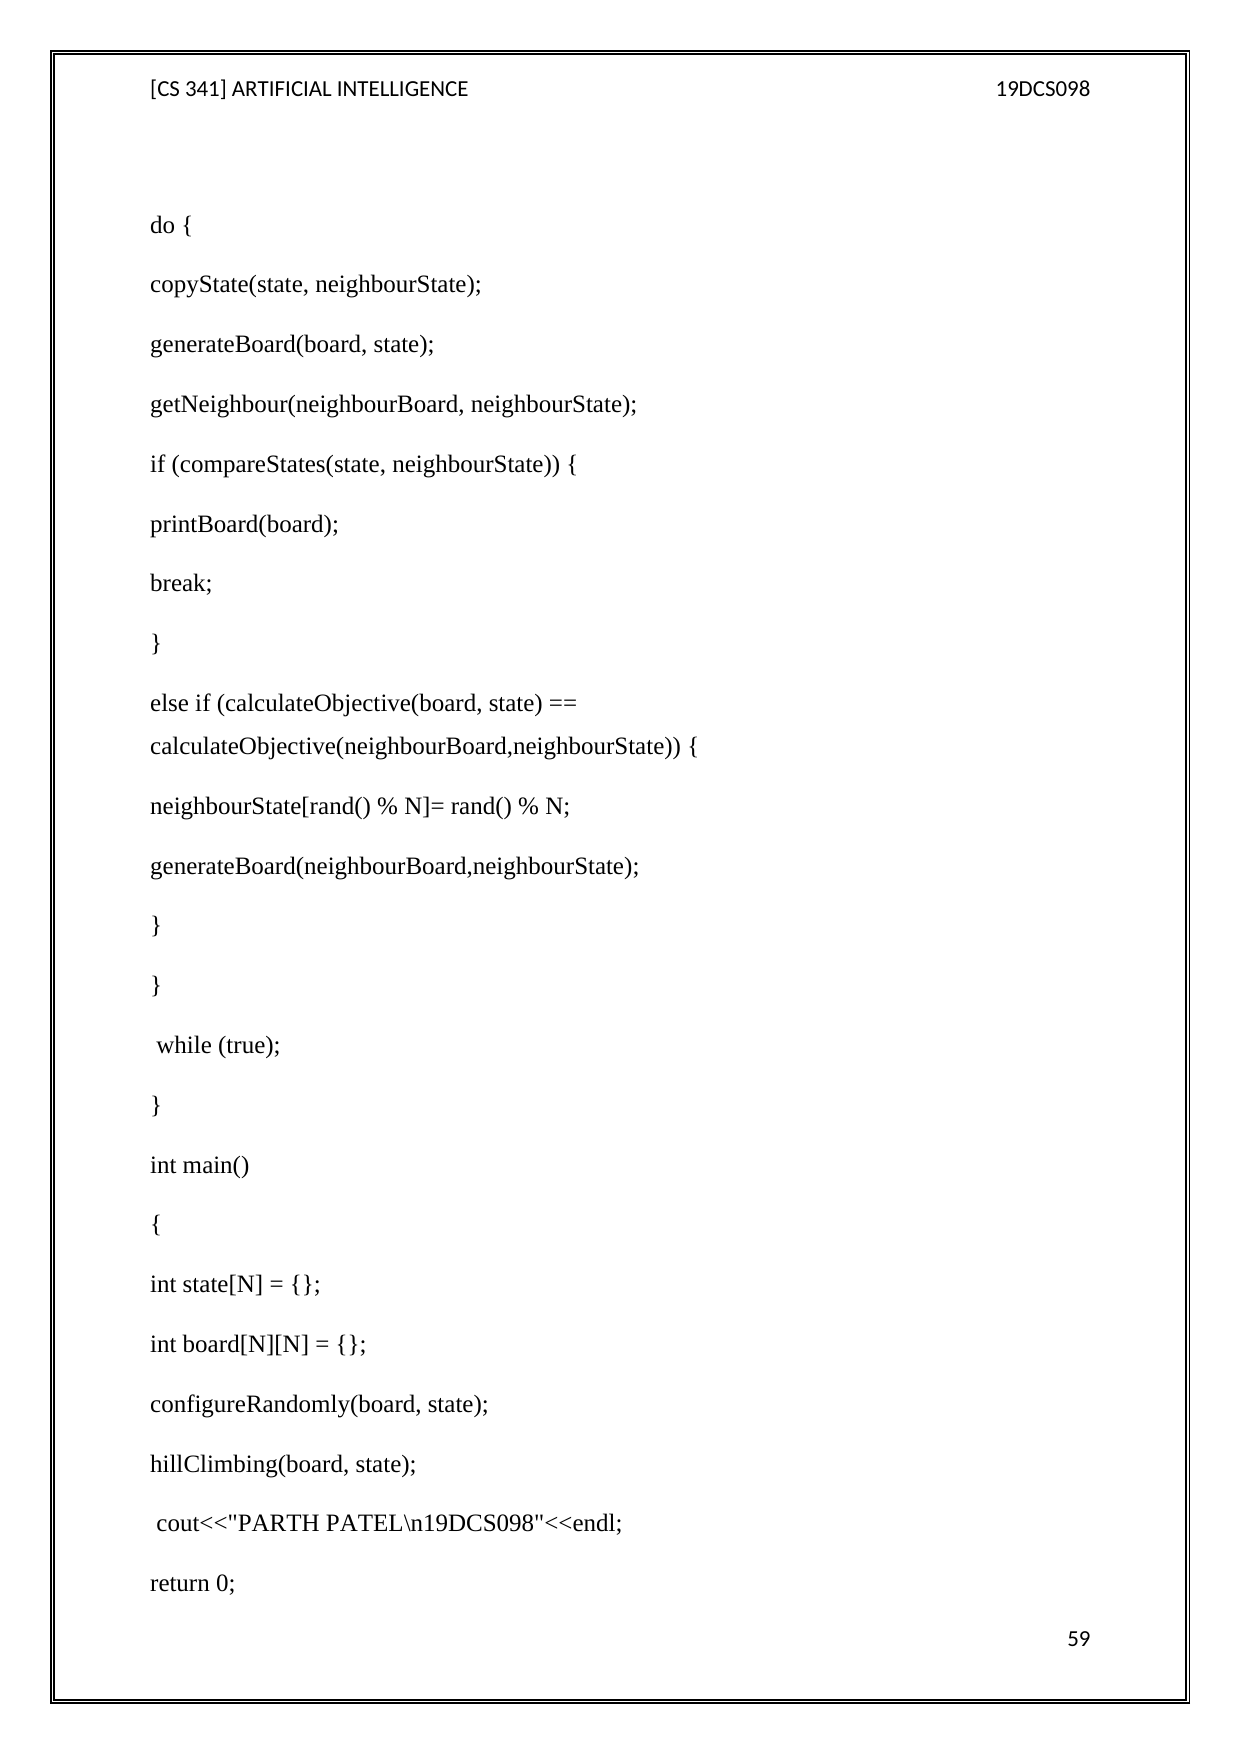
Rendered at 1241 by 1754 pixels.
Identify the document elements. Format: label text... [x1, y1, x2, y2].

text if (compareStates(state, neighbourState)) { [150, 449, 1090, 478]
text else if (calculateObjective(board, state) == calculateObjective(neighbourBoard,neighbourState)) { [150, 688, 1090, 760]
text } [150, 970, 1090, 999]
text do { [150, 210, 1090, 238]
text } [150, 628, 1090, 657]
text int main() [150, 1150, 1090, 1178]
text generateBoard(board, state); [150, 329, 1090, 358]
text getNeighbour(neighbourBoard, neighbourState); [150, 389, 1090, 418]
text } [150, 1090, 1090, 1119]
text return 0; [150, 1568, 1090, 1597]
text copyState(state, neighbourState); [150, 269, 1090, 298]
text { [150, 1209, 1090, 1238]
text break; [150, 568, 1090, 597]
text } [150, 911, 1090, 939]
text int state[N] = {}; [150, 1269, 1090, 1298]
text cout<<"PARTH PATEL\n19DCS098"<<endl; [150, 1508, 1090, 1537]
text configureRandomly(board, state); [150, 1389, 1090, 1418]
text while (true); [150, 1030, 1090, 1059]
text generateBoard(neighbourBoard,neighbourState); [150, 851, 1090, 879]
text hillClimbing(board, state); [150, 1449, 1090, 1477]
text int board[N][N] = {}; [150, 1329, 1090, 1358]
text neighbourState[rand() % N]= rand() % N; [150, 791, 1090, 820]
text printBoard(board); [150, 509, 1090, 537]
